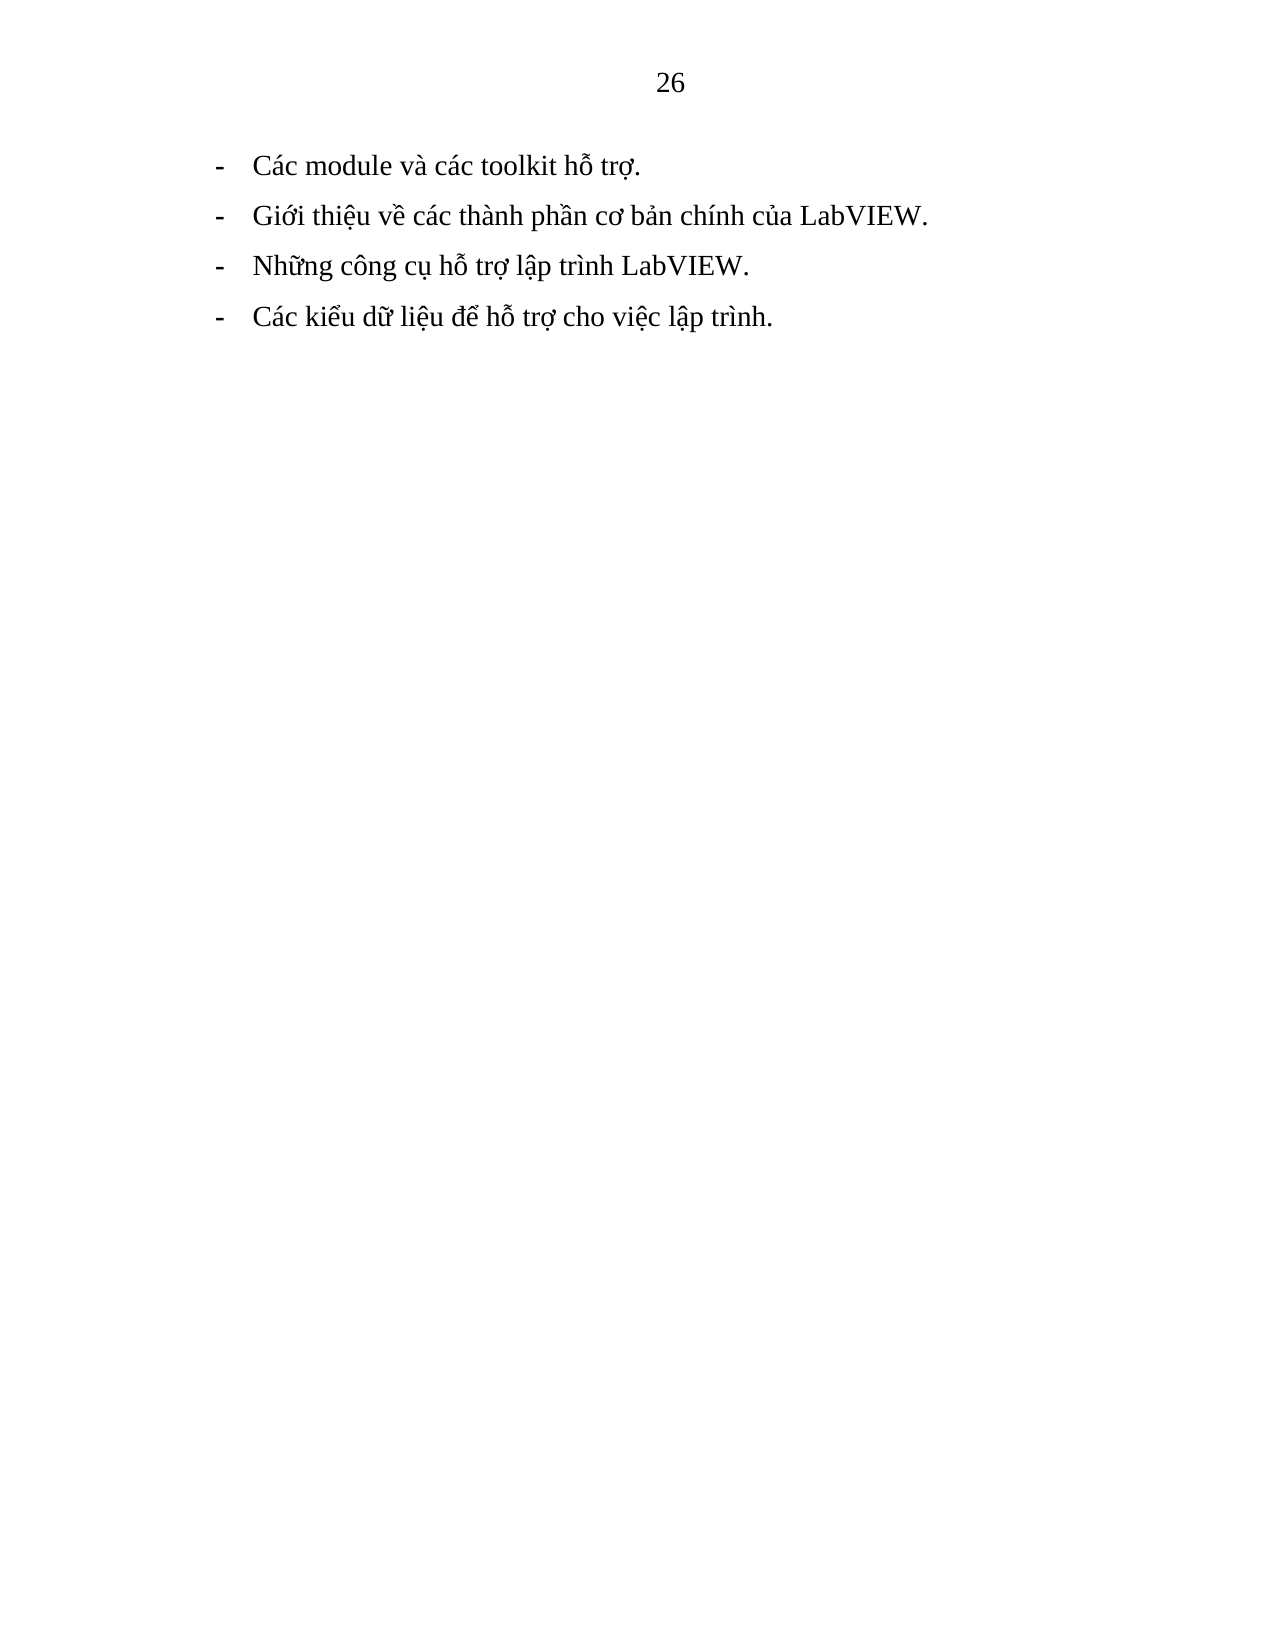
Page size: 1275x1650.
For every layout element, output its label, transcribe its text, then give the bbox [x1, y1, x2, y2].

list Các module và các toolkit hỗ trợ. [215, 148, 1157, 181]
list Các kiểu dữ liệu để hỗ trợ cho việc lập trình. [215, 299, 1157, 332]
list Những công cụ hỗ trợ lập trình LabVIEW. [215, 248, 1157, 282]
list Giới thiệu về các thành phần cơ bản chính của LabVIEW. [215, 198, 1157, 232]
